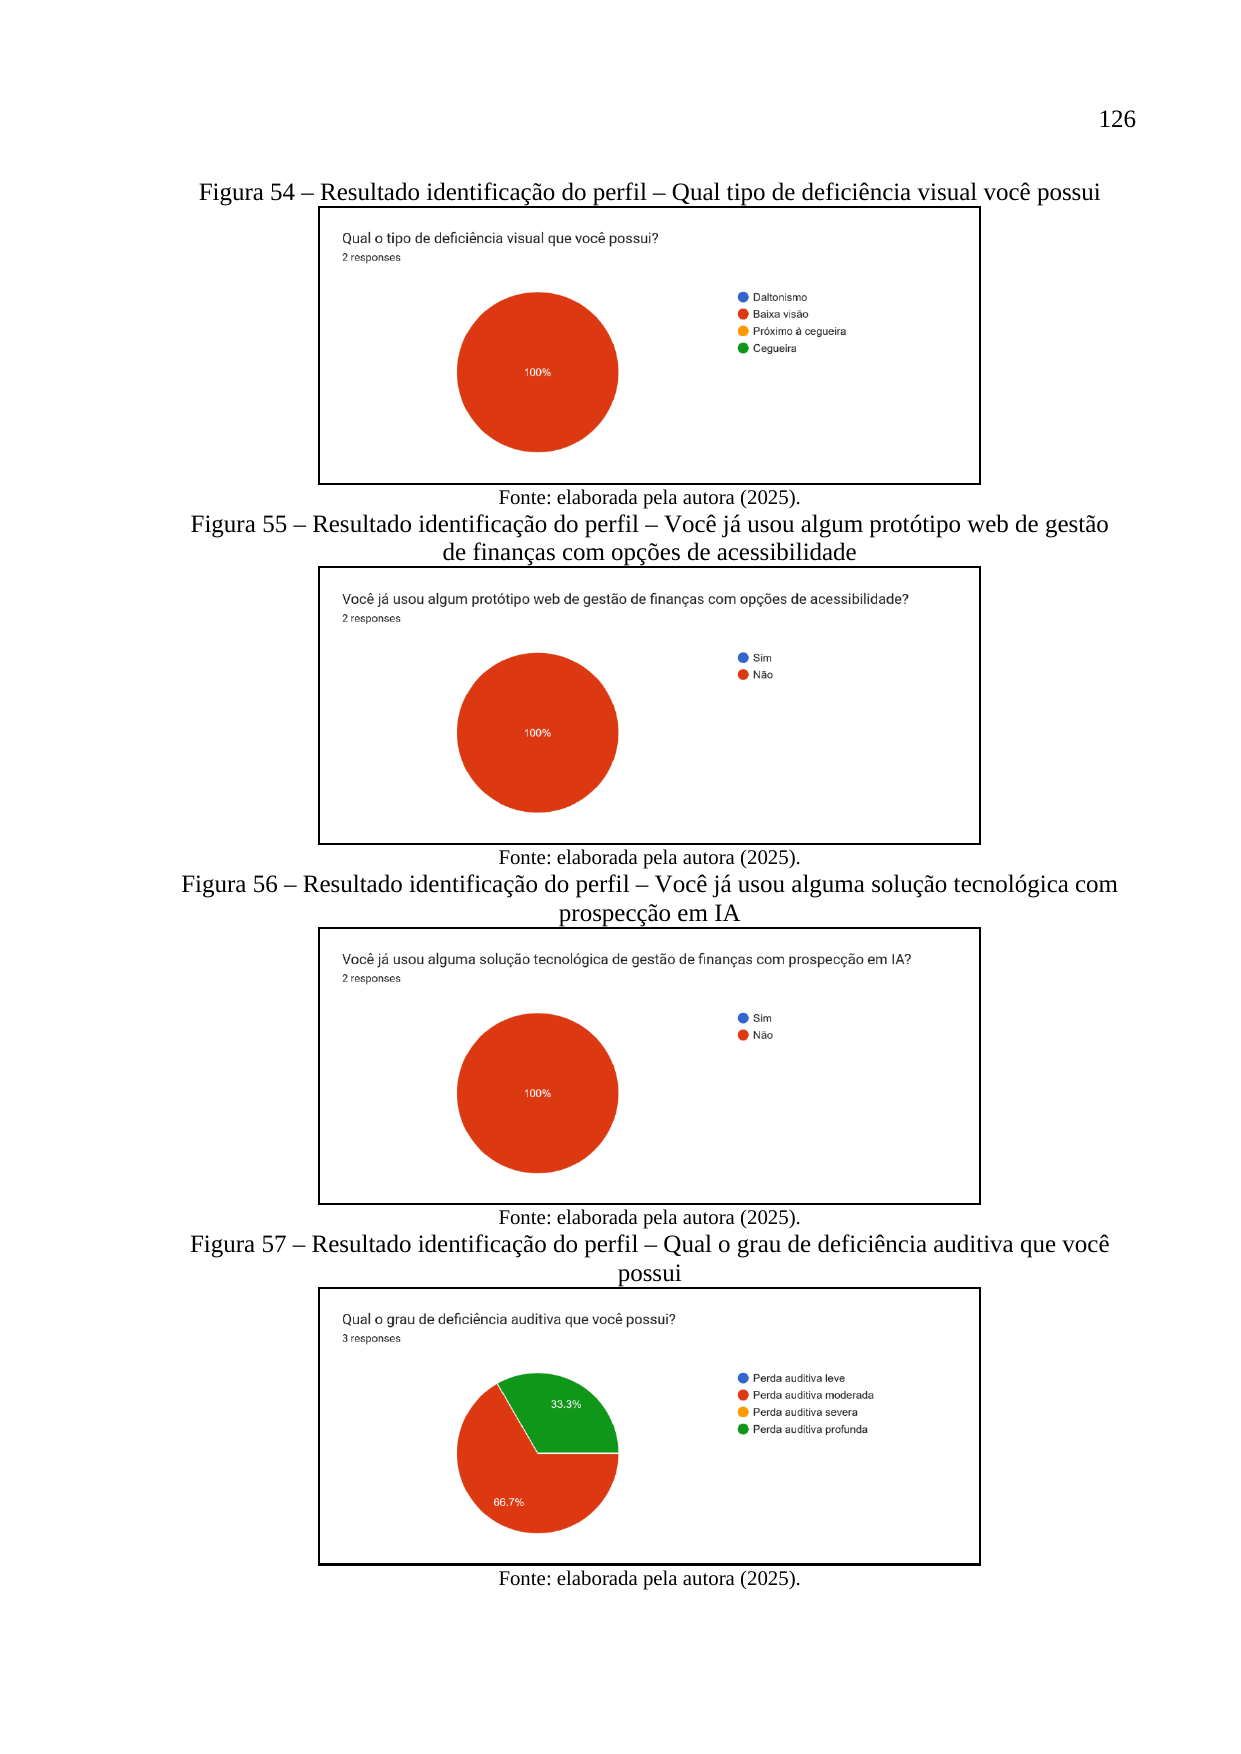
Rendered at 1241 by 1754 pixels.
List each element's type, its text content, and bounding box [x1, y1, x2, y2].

picture [320, 568, 979, 843]
text Fonte: elaborada pela autora (2025). [177, 485, 1122, 509]
picture [320, 208, 979, 483]
text Fonte: elaborada pela autora (2025). [177, 1566, 1122, 1590]
text Fonte: elaborada pela autora (2025). [177, 1205, 1122, 1229]
picture [320, 1289, 979, 1563]
text Fonte: elaborada pela autora (2025). [177, 845, 1122, 869]
picture [320, 929, 979, 1203]
